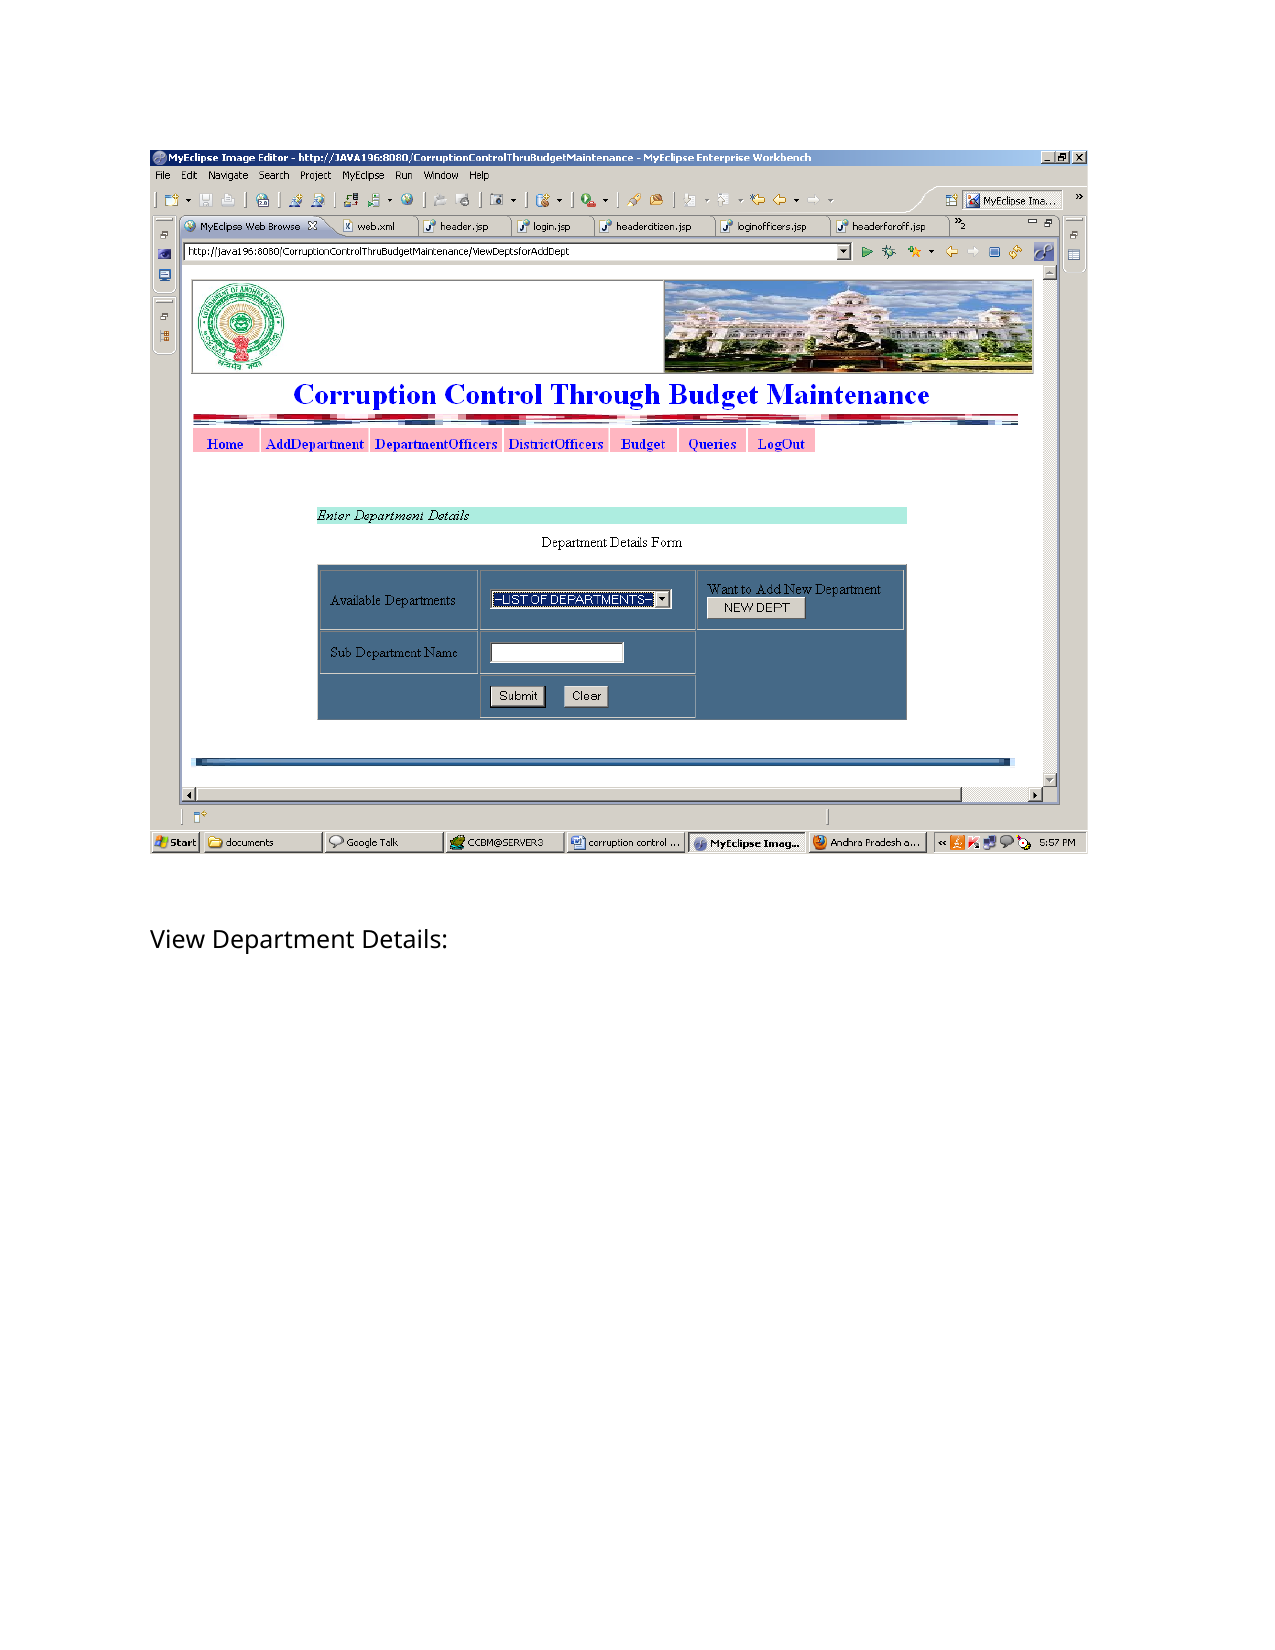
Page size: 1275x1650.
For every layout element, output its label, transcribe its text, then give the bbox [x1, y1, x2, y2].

text View Department Details: [150, 921, 1125, 955]
picture [150, 150, 1088, 854]
